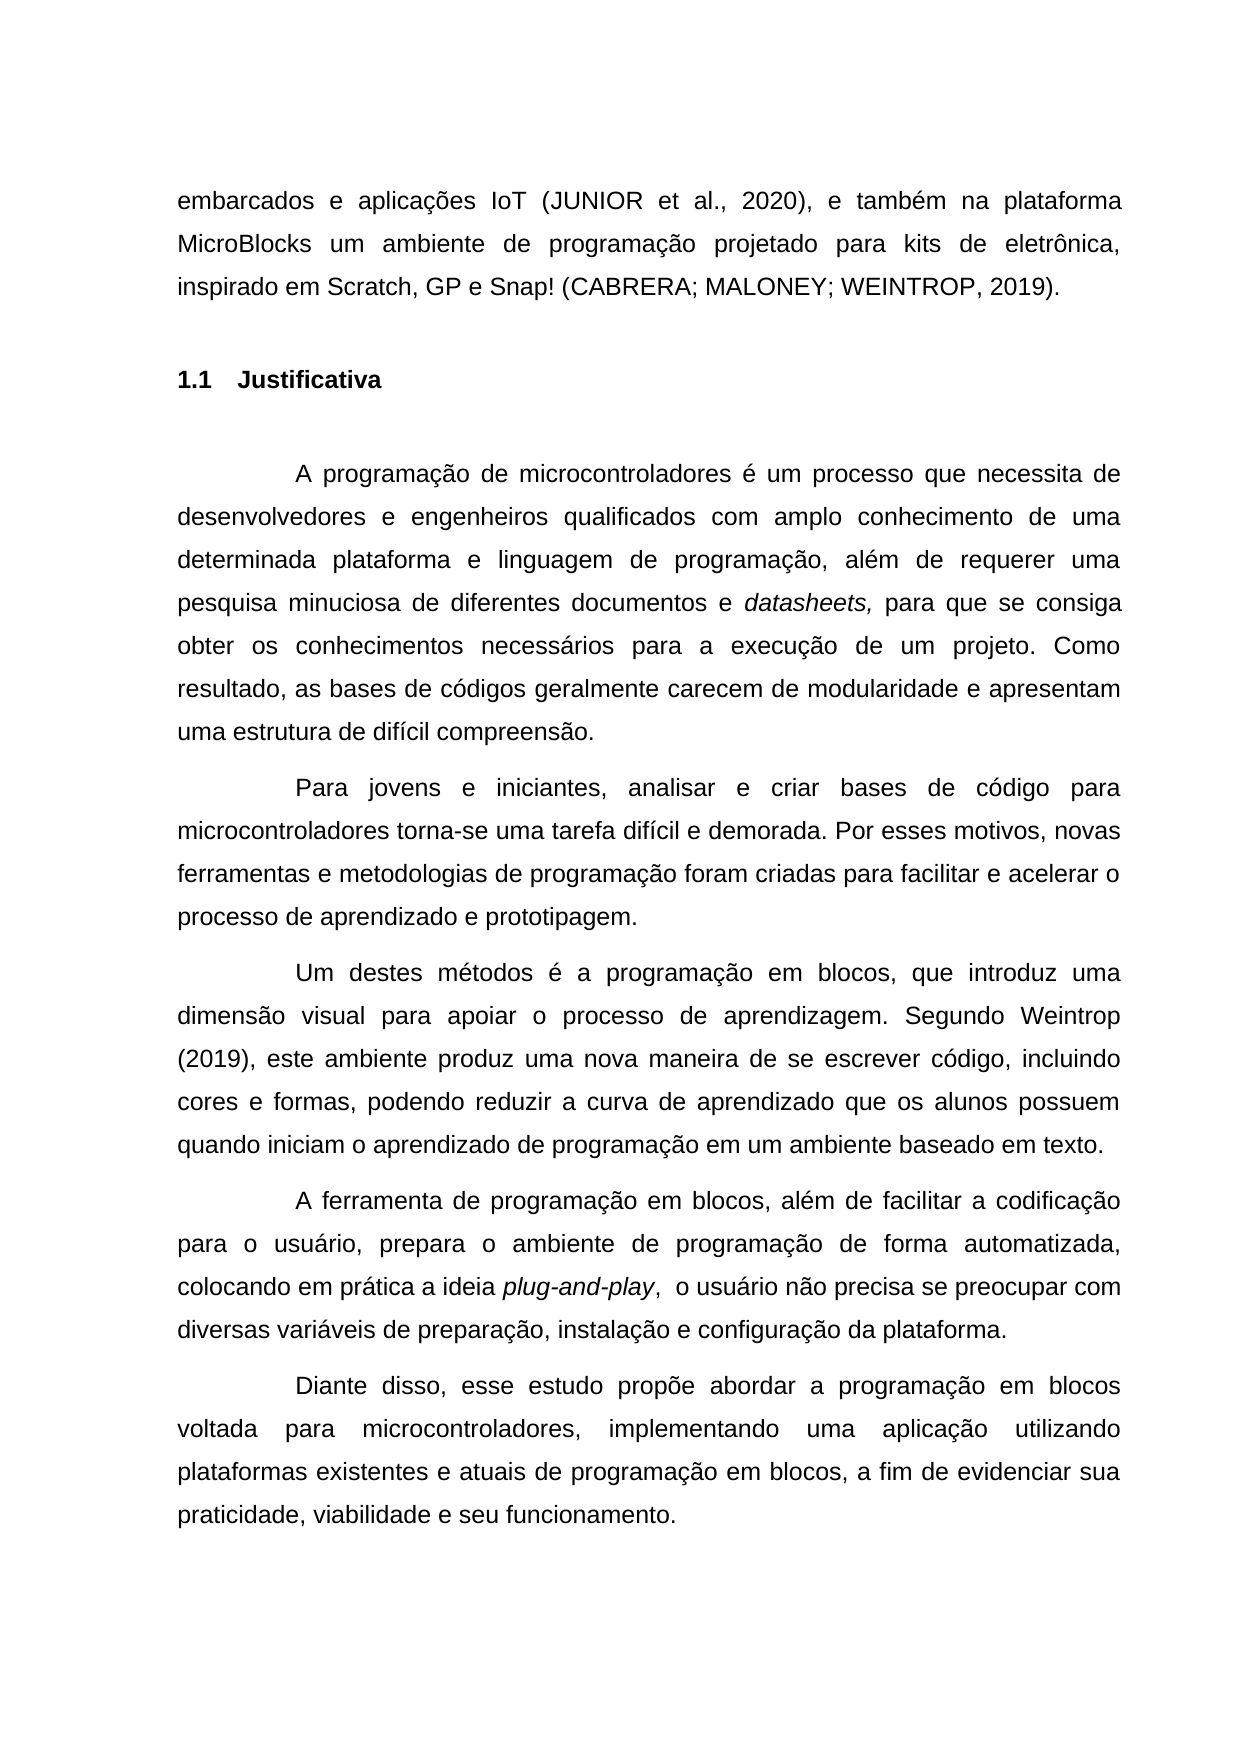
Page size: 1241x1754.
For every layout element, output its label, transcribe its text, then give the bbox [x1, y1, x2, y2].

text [177, 186, 1122, 229]
text A ferramenta de programação em blocos, além de facilitar a codificação para o usuário, prepara o ambiente de programação de forma automatizada, colocando em prática a ideia plug-and-play, o usuário não precisa se preocupar com diversas variáveis ​​de preparação, instalação e configuração da plataforma. [177, 1186, 1122, 1344]
text Para jovens e iniciantes, analisar e criar bases de código para microcontroladores torna-se uma tarefa difícil e demorada. Por esses motivos, novas ferramentas e metodologias de programação foram criadas para facilitar e acelerar o processo de aprendizado e prototipagem. [177, 773, 1122, 931]
subtitle Justificativa [177, 366, 1122, 394]
text A programação de microcontroladores é um processo que necessita de desenvolvedores e engenheiros qualificados com amplo conhecimento de uma determinada plataforma e linguagem de programação, além de requerer uma pesquisa minuciosa de diferentes documentos e datasheets, para que se consiga obter os conhecimentos necessários para a execução de um projeto. Como resultado, as bases de códigos geralmente carecem de modularidade e apresentam uma estrutura de difícil compreensão. [177, 459, 1122, 746]
text Diante disso, esse estudo propõe abordar a programação em blocos voltada para microcontroladores, implementando uma aplicação utilizando plataformas existentes e atuais de programação em blocos, a fim de evidenciar sua praticidade, viabilidade e seu funcionamento. [177, 1371, 1122, 1529]
text Um destes métodos é a programação em blocos, que introduz uma dimensão visual para apoiar o processo de aprendizagem. Segundo Weintrop (2019), este ambiente produz uma nova maneira de se escrever código, incluindo cores e formas, podendo reduzir a curva de aprendizado que os alunos possuem quando iniciam o aprendizado de programação em um ambiente baseado em texto. [177, 958, 1122, 1159]
